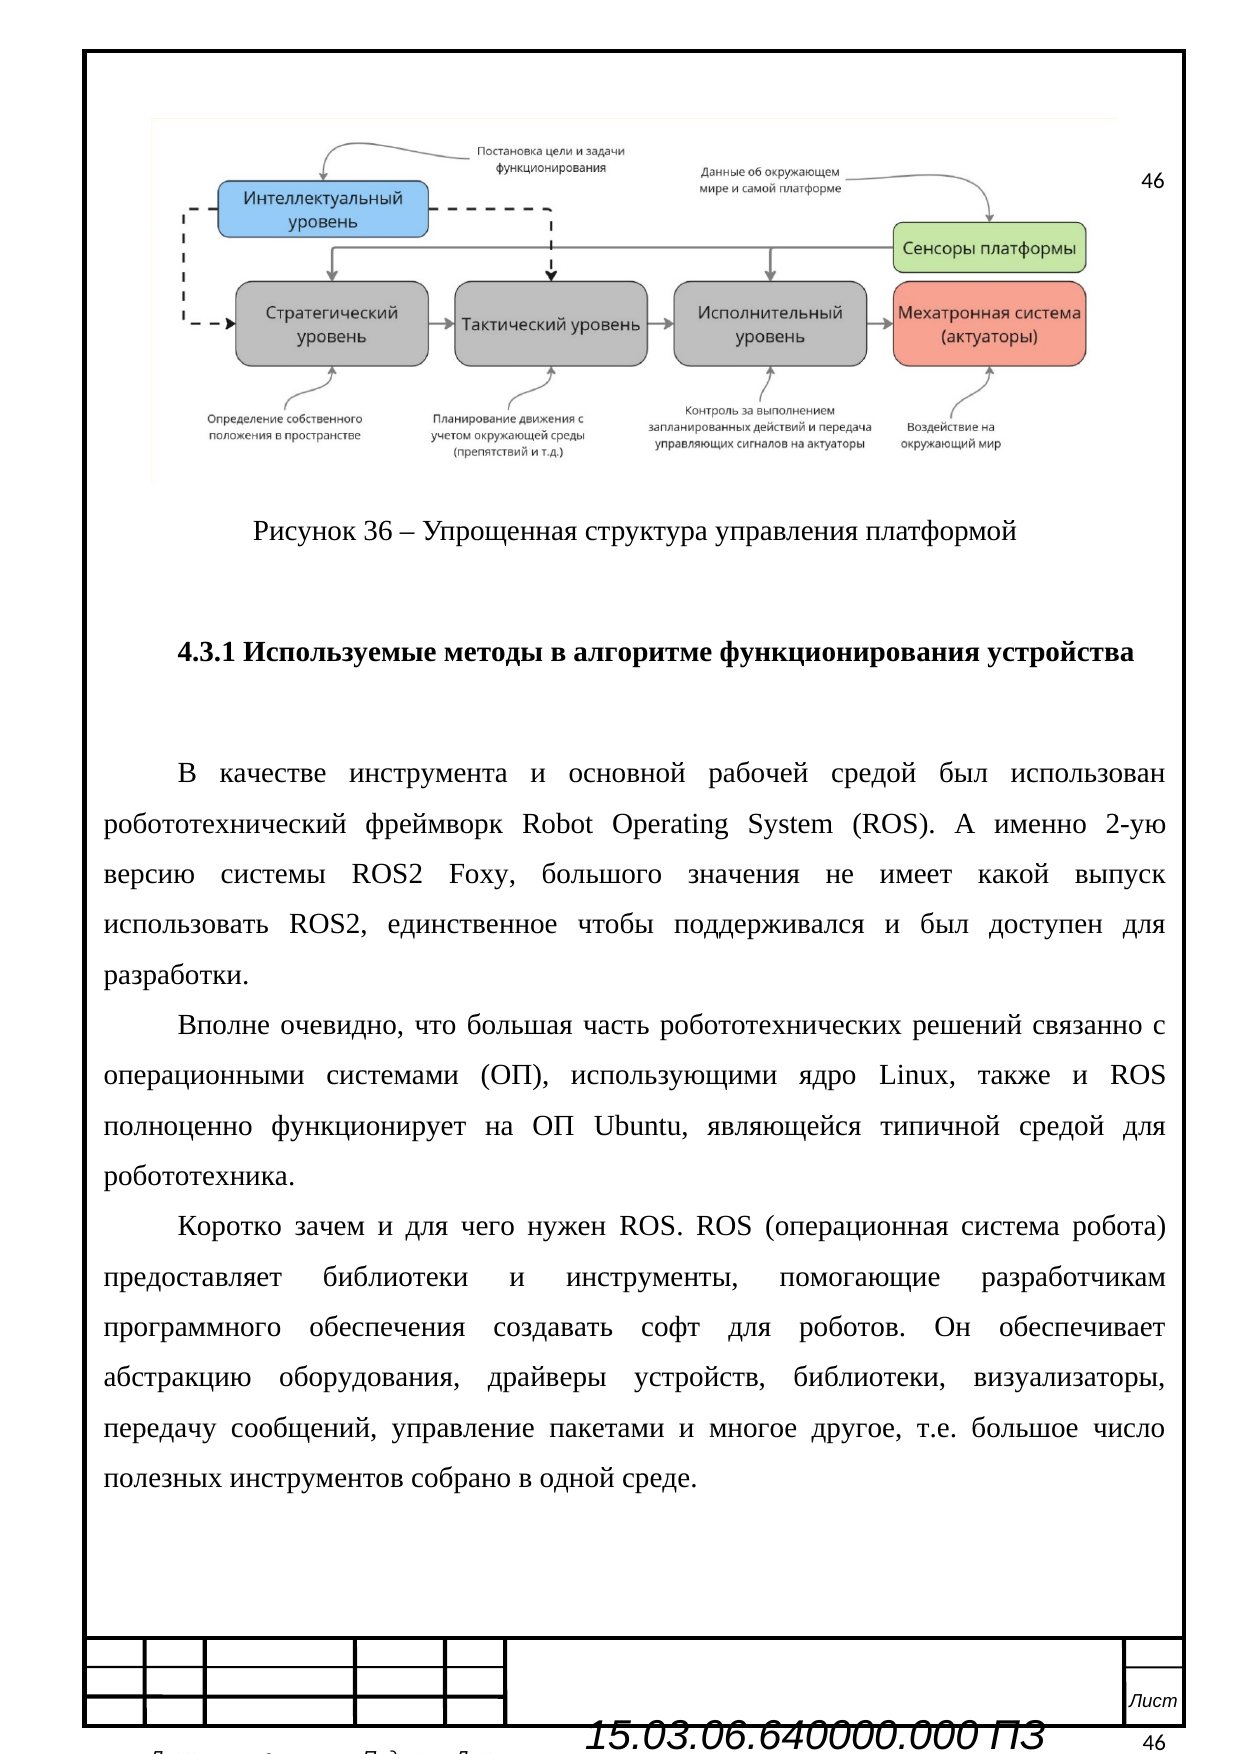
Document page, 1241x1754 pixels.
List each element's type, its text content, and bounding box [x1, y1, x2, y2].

text Коротко зачем и для чего нужен ROS. ROS (операционная система робота) предоставляет библиотеки и инструменты, помогающие разработчикам программного обеспечения создавать софт для роботов. Он обеспечивает абстракцию оборудования, драйверы устройств, библиотеки, визуализаторы, передачу сообщений, управление пакетами и многое другое, т.е. большое число полезных инструментов собрано в одной среде. [103, 1208, 1166, 1493]
subtitle 4.3.1 Используемые методы в алгоритме функционирования устройства [103, 634, 1152, 668]
text Рисунок 36 – Упрощенная структура управления платформой [103, 513, 1166, 547]
picture [151, 118, 1119, 485]
text Вполне очевидно, что большая часть робототехнических решений связанно с операционными системами (ОП), использующими ядро Linux, также и ROS полноценно функционирует на ОП Ubuntu, являющейся типичной средой для робототехника. [103, 1007, 1166, 1192]
text В качестве инструмента и основной рабочей средой был использован робототехнический фреймворк Robot Operating System (ROS). А именно 2-ую версию системы ROS2 Foxy, большого значения не имеет какой выпуск использовать ROS2, единственное чтобы поддерживался и был доступен для разработки. [103, 756, 1166, 990]
